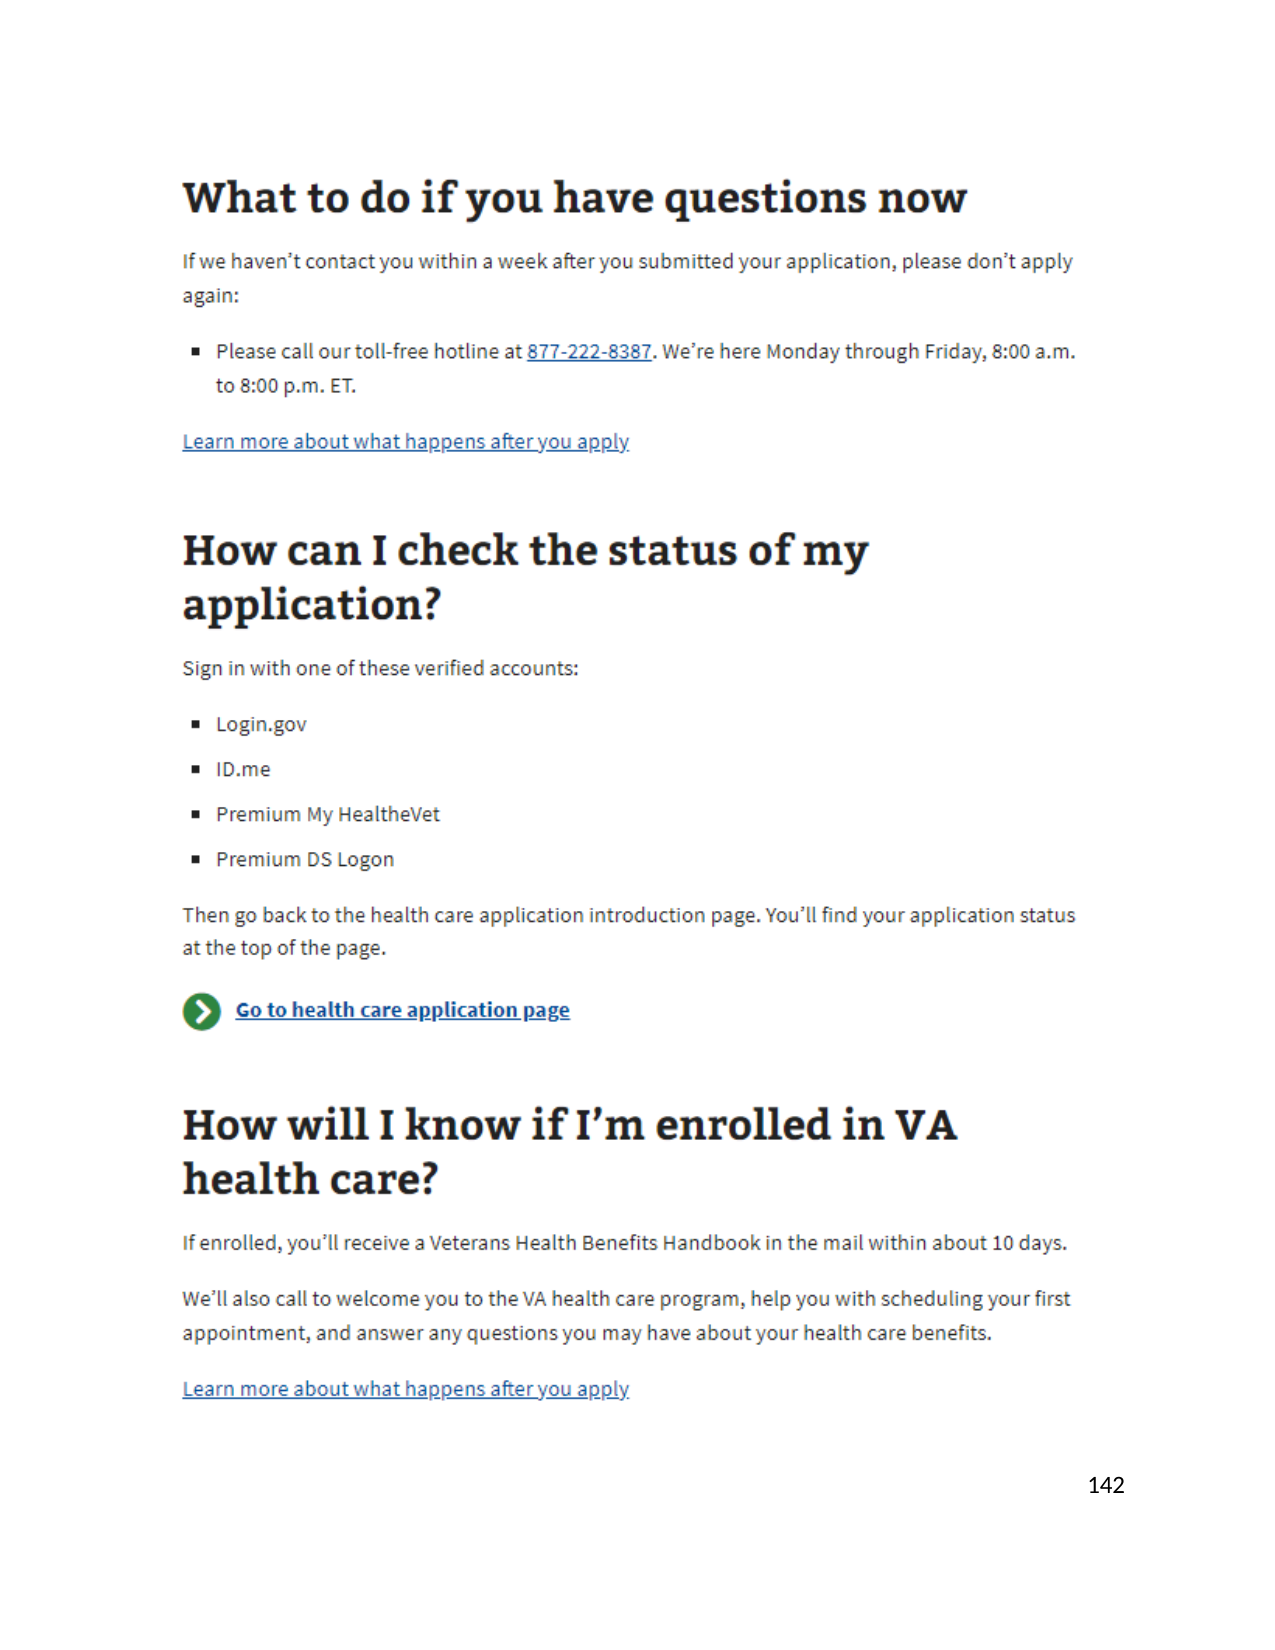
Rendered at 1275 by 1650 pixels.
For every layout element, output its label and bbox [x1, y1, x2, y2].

picture [150, 150, 1125, 1421]
